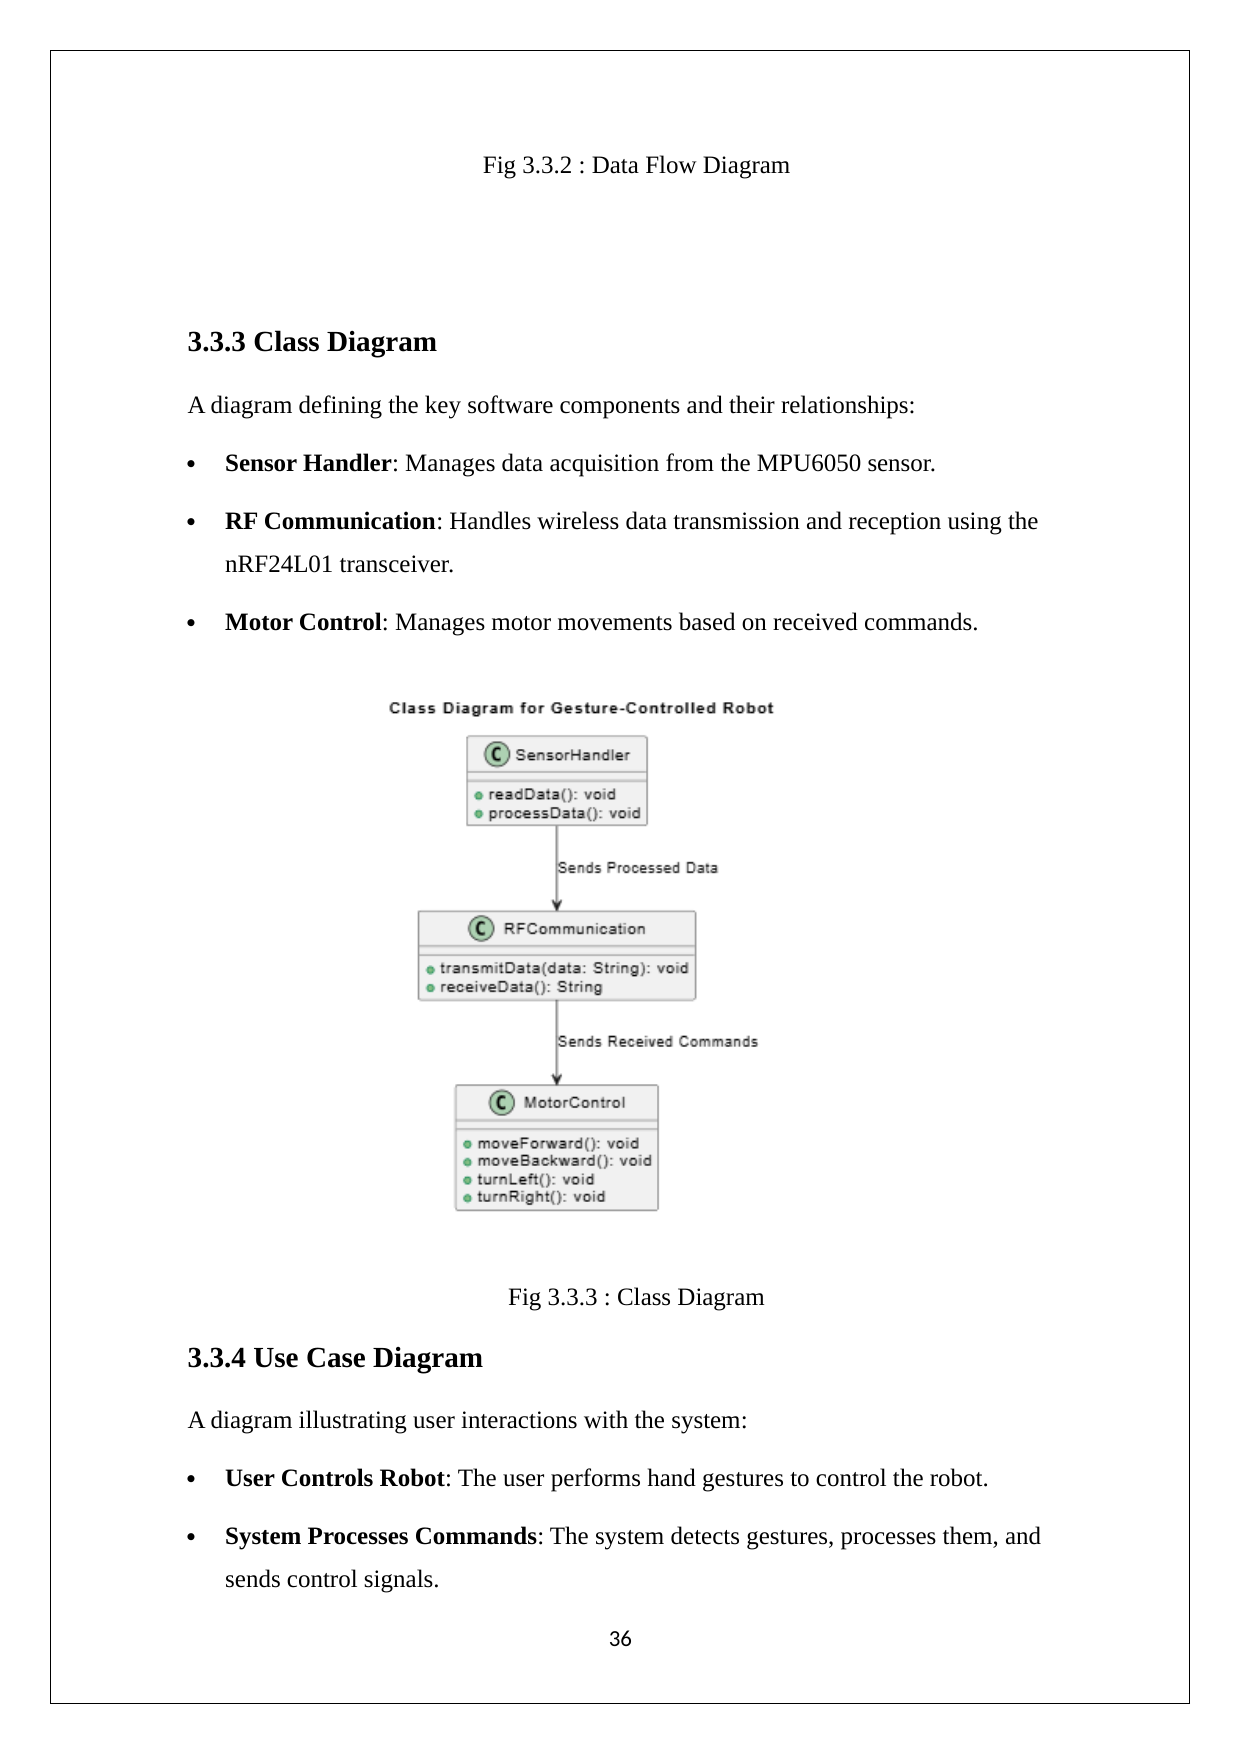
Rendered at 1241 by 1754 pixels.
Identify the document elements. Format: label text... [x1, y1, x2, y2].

list RF Communication: Handles wireless data transmission and reception using the nRF24L01 transceiver. [187, 506, 1085, 578]
list System Processes Commands: The system detects gestures, processes them, and sends control signals. [187, 1521, 1085, 1593]
list User Controls Robot: The user performs hand gestures to control the robot. [187, 1463, 1085, 1492]
text A diagram illustrating user interactions with the system: [187, 1405, 1085, 1434]
text 3.3.3 Class Diagram [187, 324, 1085, 358]
text 3.3.4 Use Case Diagram [187, 1340, 1085, 1373]
list Sensor Handler: Manages data acquisition from the MPU6050 sensor. [187, 448, 1085, 477]
text Fig 3.3.2 : Data Flow Diagram [187, 150, 1085, 179]
list Motor Control: Manages motor movements based on received commands. [187, 607, 1085, 636]
text A diagram defining the key software components and their relationships: [187, 390, 1085, 418]
picture [321, 676, 919, 1238]
